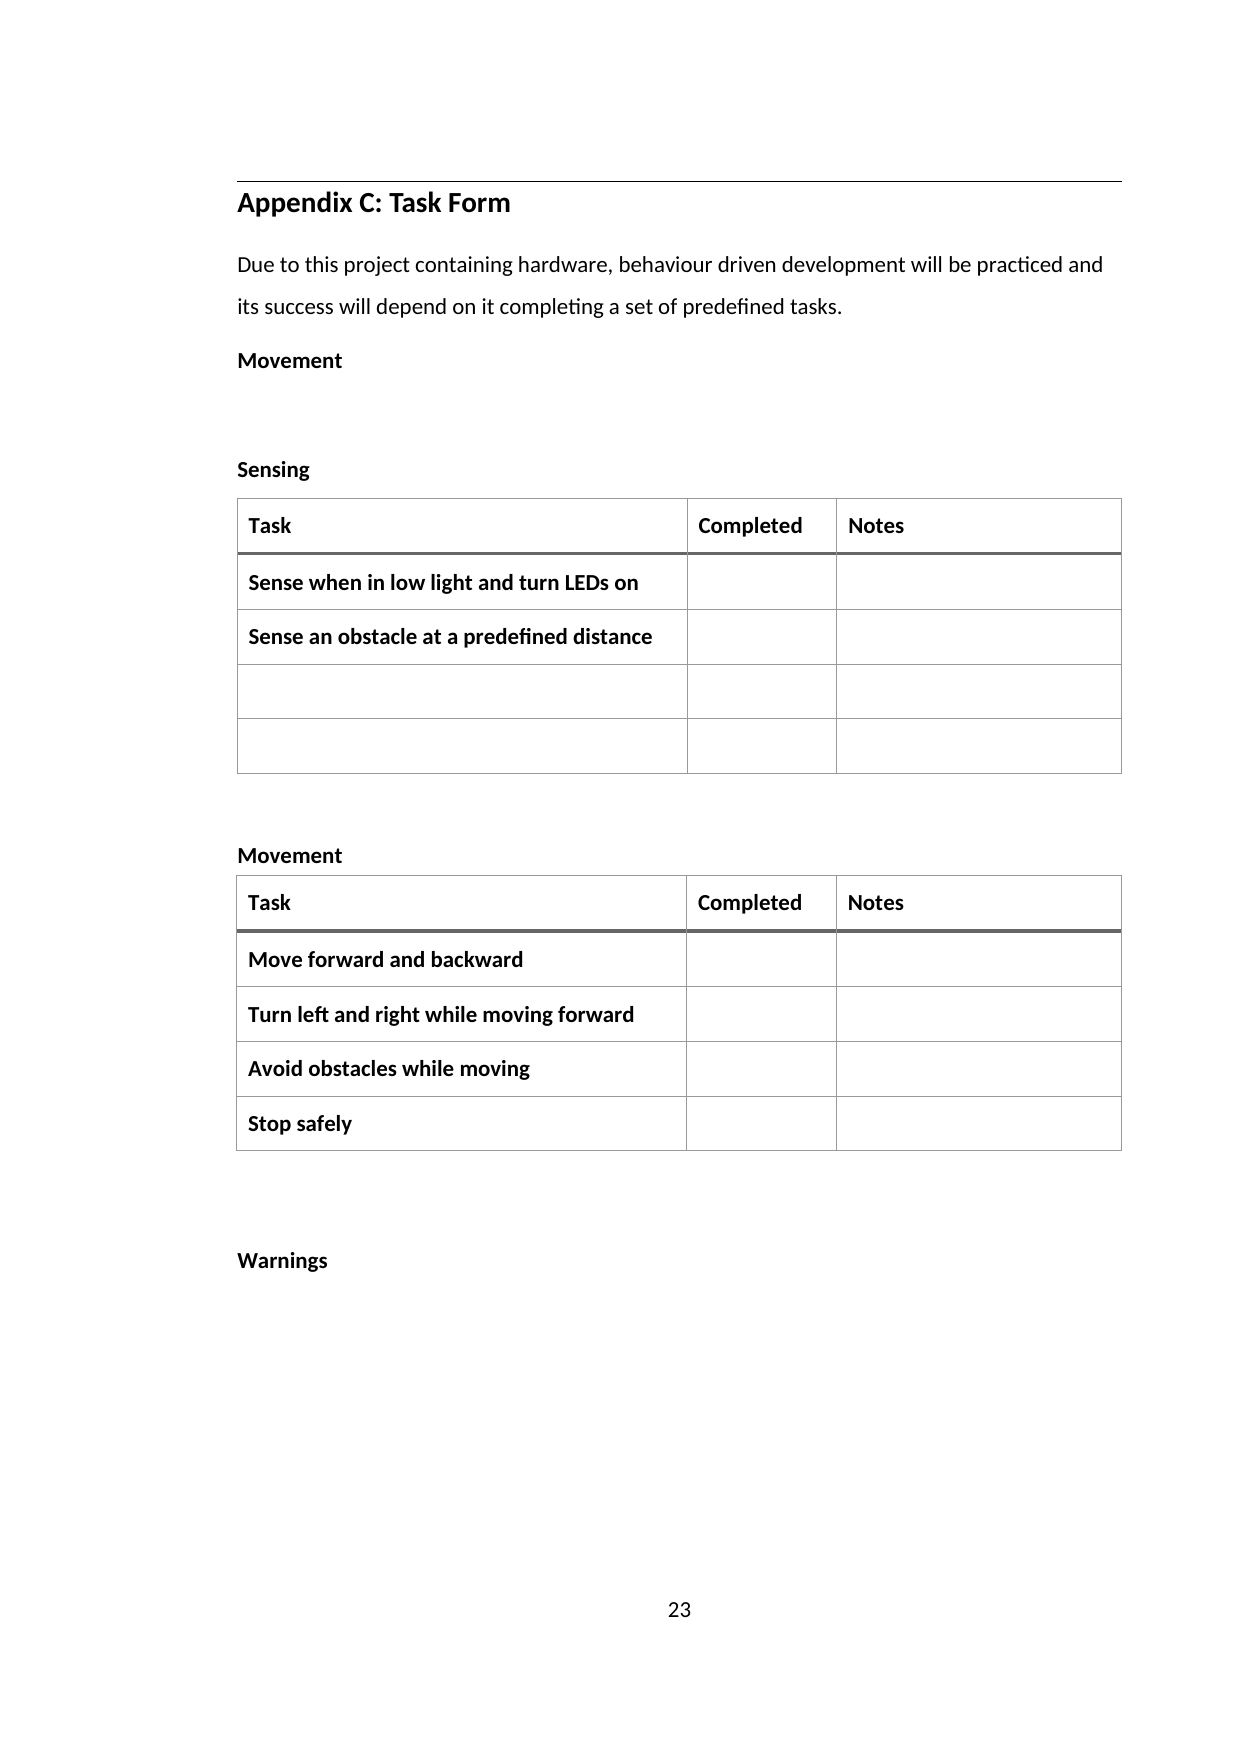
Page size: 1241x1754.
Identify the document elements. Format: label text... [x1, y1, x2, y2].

text Warnings [237, 1246, 1122, 1274]
table_cell Sense when in low light and turn LEDs on [238, 555, 687, 609]
table_cell [688, 555, 836, 609]
table_cell [837, 987, 1121, 1041]
table_header Task [237, 876, 686, 929]
text Due to this project containing hardware, behaviour driven development will be practiced and its success will depend on it completing a set of predefined tasks. [237, 250, 1122, 320]
table_cell [238, 719, 687, 773]
table_header Notes [837, 499, 1121, 552]
table_cell Turn left and right while moving forward [237, 987, 686, 1041]
table_cell [238, 665, 687, 718]
subtitle Appendix C: Task Form [237, 182, 1122, 220]
table_cell Avoid obstacles while moving [237, 1042, 686, 1096]
table_header Task [238, 499, 687, 552]
table_cell [837, 555, 1121, 609]
table_cell [837, 665, 1121, 718]
table_cell [837, 1042, 1121, 1096]
table_cell Sense an obstacle at a predefined distance [238, 610, 687, 664]
table_cell [837, 933, 1121, 986]
table_cell [687, 1042, 836, 1096]
table_cell [687, 1097, 836, 1150]
table_cell Stop safely [237, 1097, 686, 1150]
table_header Notes [837, 876, 1121, 929]
text Movement [237, 841, 1122, 869]
text Movement [237, 347, 1122, 374]
table_cell Move forward and backward [237, 933, 686, 986]
table_cell [688, 610, 836, 664]
table_cell [688, 719, 836, 773]
table_header Completed [687, 876, 836, 929]
table_cell [837, 1097, 1121, 1150]
table_cell [687, 933, 836, 986]
table_cell [837, 719, 1121, 773]
table_cell [837, 610, 1121, 664]
table_cell [688, 665, 836, 718]
table_cell [687, 987, 836, 1041]
table_header Completed [688, 499, 836, 552]
text Sensing [237, 456, 1122, 483]
